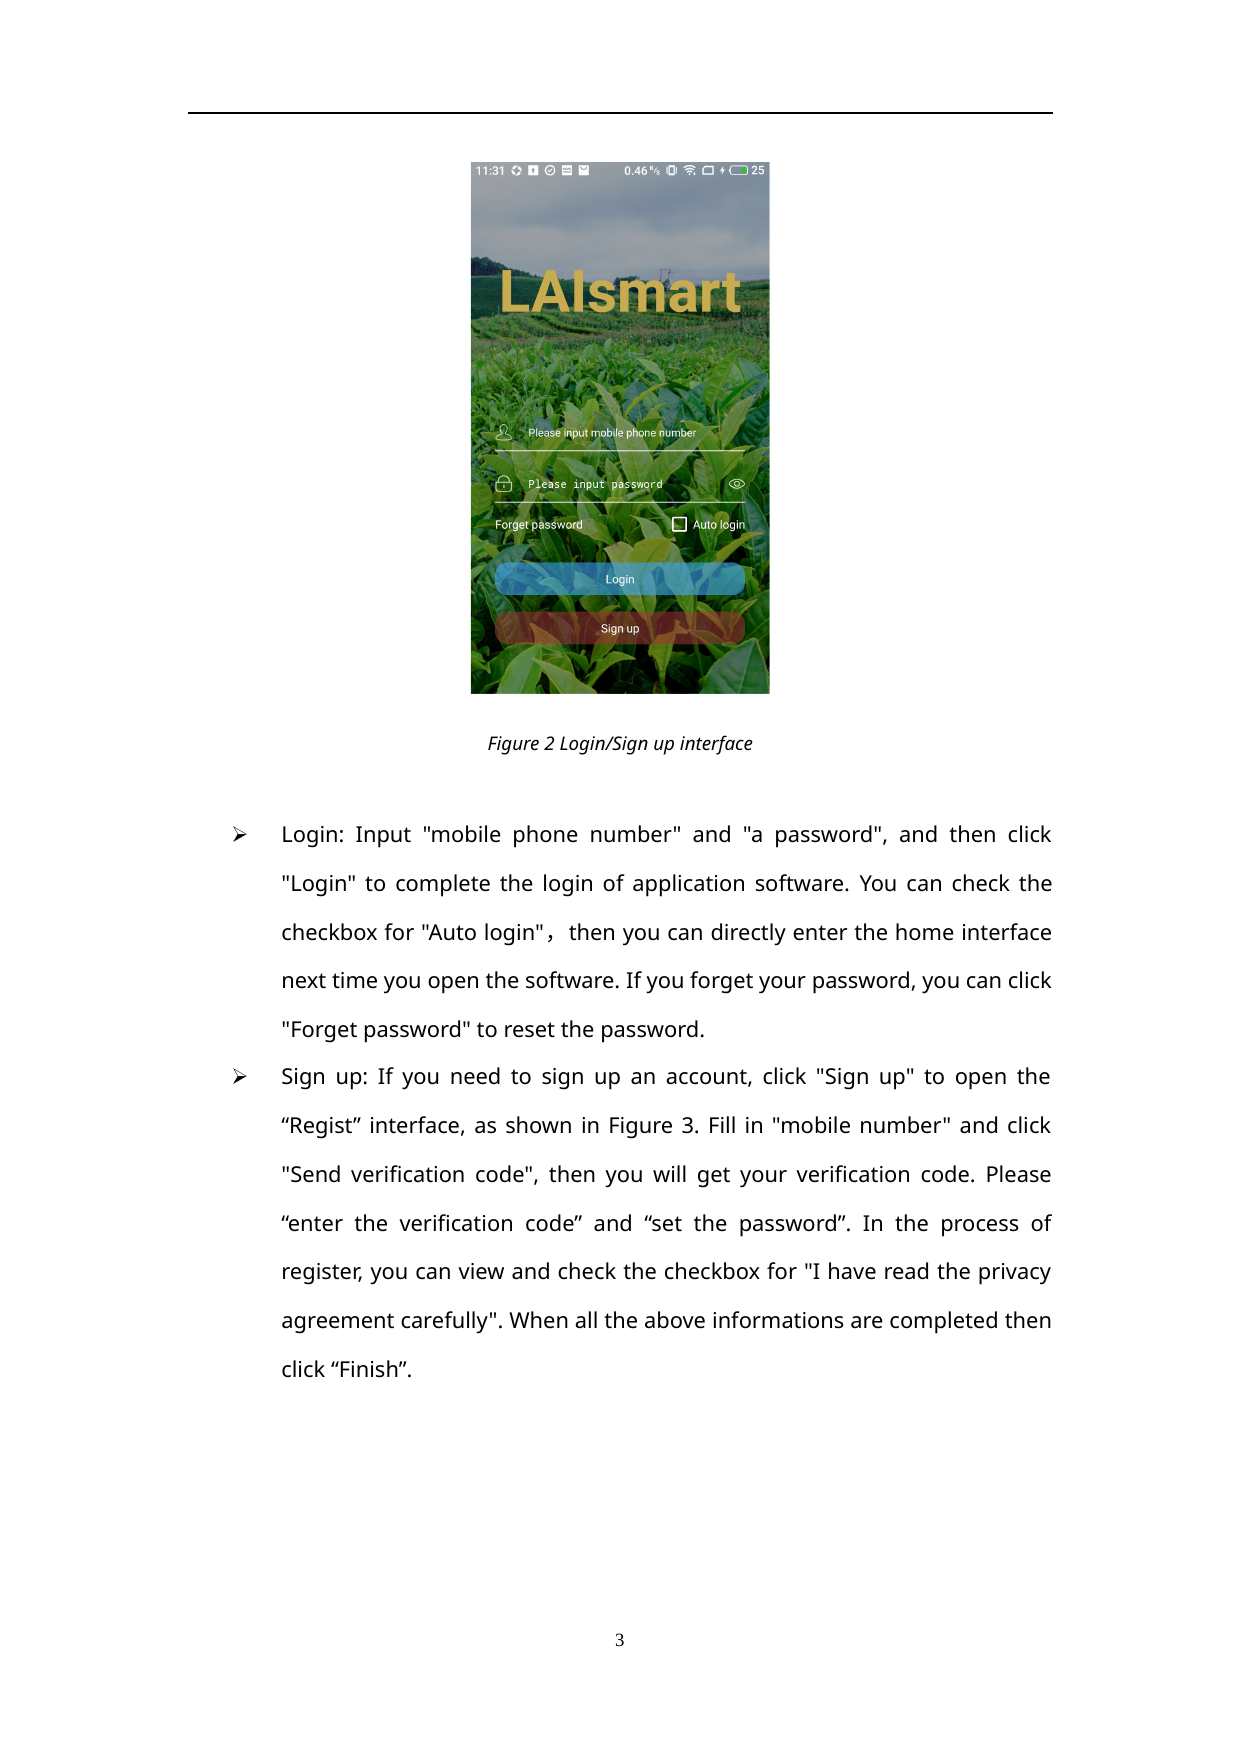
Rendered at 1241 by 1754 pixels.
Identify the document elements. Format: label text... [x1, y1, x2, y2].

list Login: Input "mobile phone number" and "a password", and then click "Login" to complete the login of application software. You can check the checkbox for "Auto login"，then you can directly enter the home interface next time you open the software. If you forget your password, you can click "Forget password" to reset the password. [231, 817, 1053, 1045]
list Sign up: If you need to sign up an account, click "Sign up" to open the “Regist” interface, as shown in Figure 3. Fill in "mobile number" and click "Send verification code", then you will get your verification code. Please “enter the verification code” and “set the password”. In the process of register, you can view and check the checkbox for "I have read the privacy agreement carefully". When all the above informations are completed then click “Finish”. [231, 1060, 1053, 1385]
text Figure 2 Login/Sign up interface [187, 727, 1053, 759]
picture [470, 162, 770, 694]
